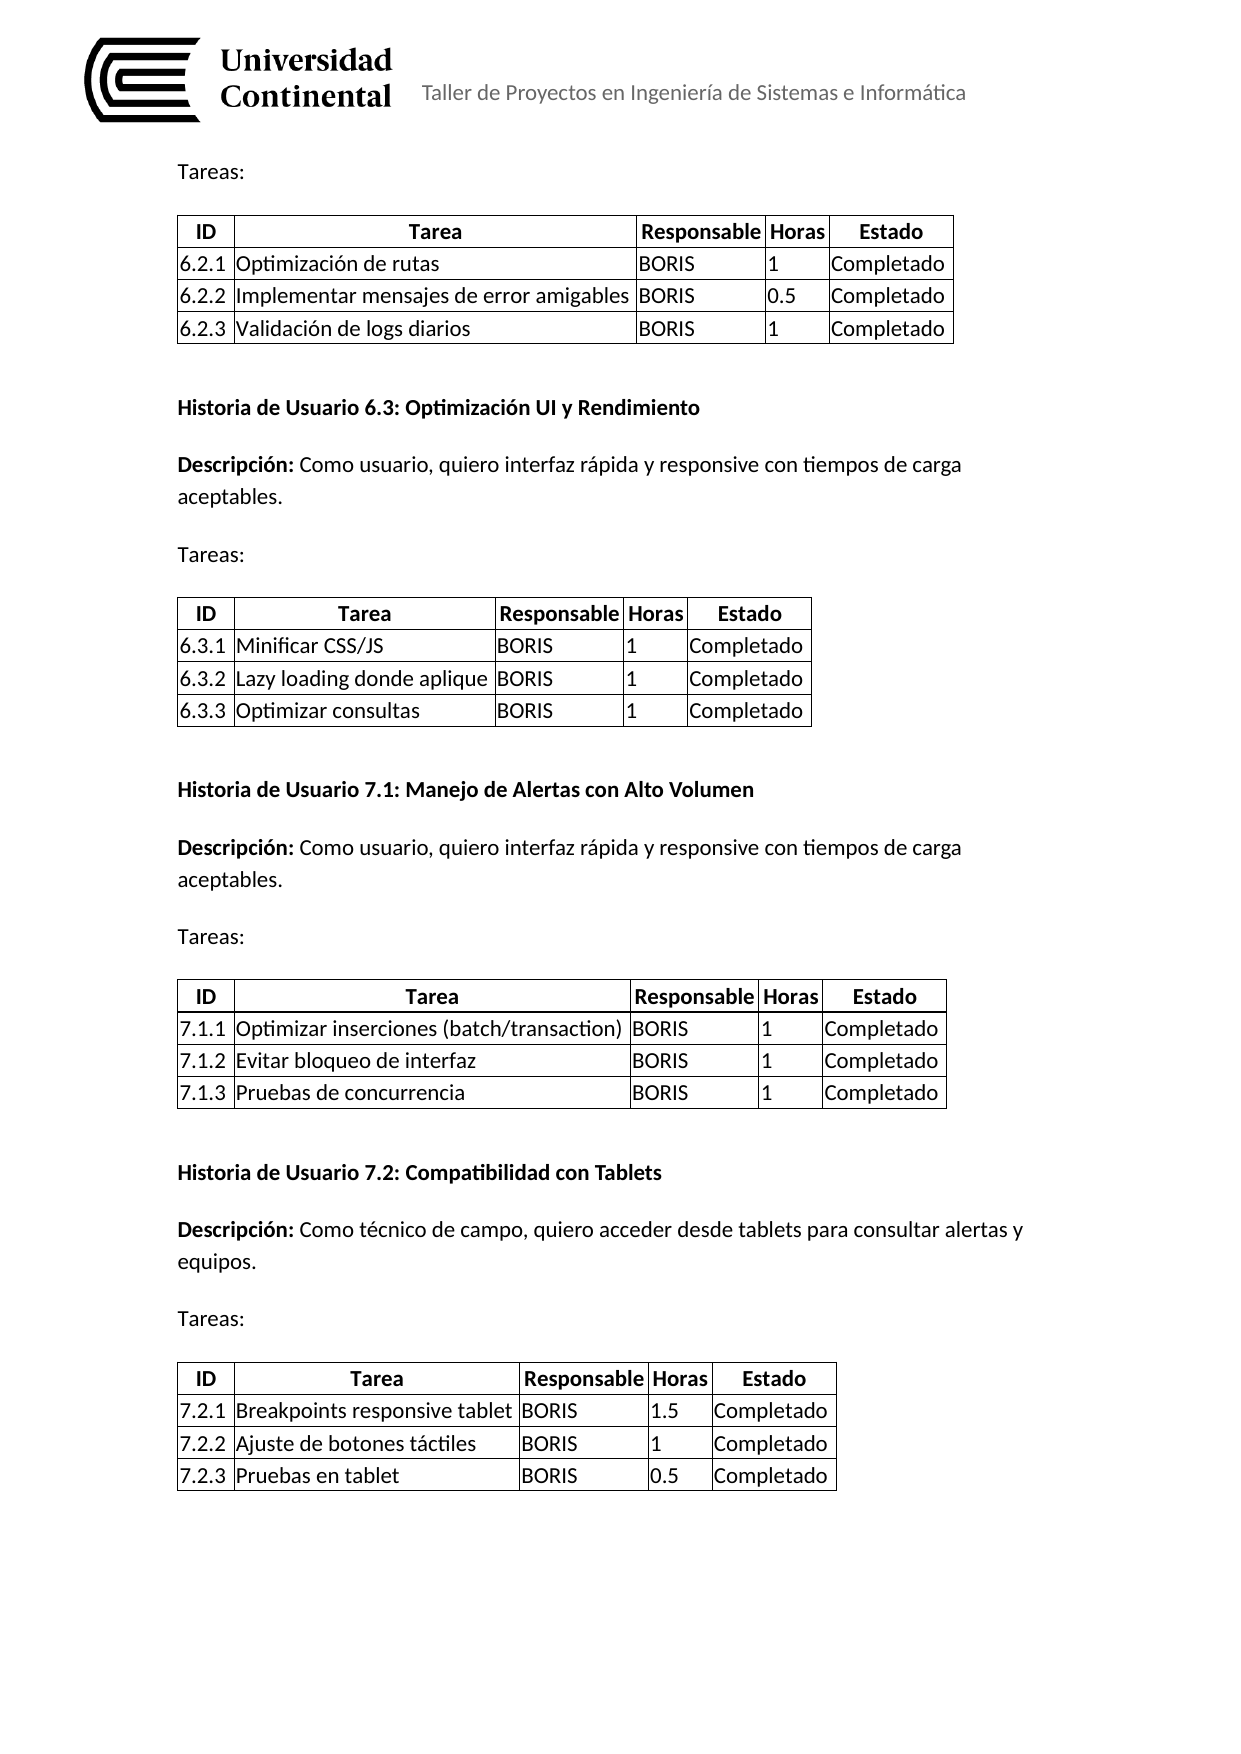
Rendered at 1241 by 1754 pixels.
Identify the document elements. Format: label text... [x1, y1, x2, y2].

table_header ID [178, 1363, 234, 1394]
table_cell Pruebas de concurrencia [235, 1077, 630, 1108]
table_cell 7.1.3 [178, 1077, 234, 1108]
table_cell Evitar bloqueo de interfaz [235, 1045, 630, 1076]
table_header Responsable [631, 980, 758, 1011]
table_header Responsable [520, 1363, 648, 1394]
table_header Horas [759, 980, 822, 1011]
table_cell 1 [624, 630, 687, 661]
table_cell 1 [624, 695, 687, 726]
table_header Horas [624, 598, 687, 629]
table_cell Completado [823, 1013, 946, 1044]
text Tareas: [177, 540, 1063, 568]
table_cell Completado [823, 1077, 946, 1108]
text Tareas: [177, 922, 1063, 950]
table_cell BORIS [631, 1077, 758, 1108]
table_cell 7.2.2 [178, 1427, 234, 1458]
table_cell 6.3.2 [178, 662, 234, 693]
table_cell Completado [713, 1427, 836, 1458]
table_cell Lazy loading donde aplique [235, 662, 495, 693]
text Tareas: [177, 157, 1063, 185]
table_cell 1 [624, 662, 687, 693]
table_cell Implementar mensajes de error amigables [235, 280, 636, 311]
table_cell 1 [766, 248, 829, 279]
table_cell Breakpoints responsive tablet [235, 1395, 519, 1426]
table_cell 0.5 [766, 280, 829, 311]
table_cell BORIS [631, 1013, 758, 1044]
table_header Estado [713, 1363, 836, 1394]
table_header ID [178, 980, 234, 1011]
table_cell BORIS [637, 248, 765, 279]
table_header Responsable [637, 216, 765, 247]
table_cell BORIS [520, 1459, 648, 1490]
table_header Estado [688, 598, 811, 629]
table_cell 6.2.2 [178, 280, 234, 311]
table_cell Completado [830, 280, 953, 311]
table_cell BORIS [637, 312, 765, 343]
table_header Tarea [235, 216, 636, 247]
table_header ID [178, 216, 234, 247]
text Descripción: Como usuario, quiero interfaz rápida y responsive con tiempos de carga aceptables. [177, 450, 1063, 511]
table_header Tarea [235, 1363, 519, 1394]
table_cell 6.2.1 [178, 248, 234, 279]
table_cell 7.1.2 [178, 1045, 234, 1076]
table_cell Optimización de rutas [235, 248, 636, 279]
table_cell BORIS [496, 630, 623, 661]
table_header Estado [830, 216, 953, 247]
table_cell Completado [688, 630, 811, 661]
table_cell Completado [688, 695, 811, 726]
subtitle Historia de Usuario 7.1: Manejo de Alertas con Alto Volumen [177, 776, 1063, 803]
table_cell Minificar CSS/JS [235, 630, 495, 661]
table_header ID [178, 598, 234, 629]
table_cell 1 [759, 1013, 822, 1044]
text Descripción: Como usuario, quiero interfaz rápida y responsive con tiempos de carga aceptables. [177, 833, 1063, 893]
table_cell Completado [830, 248, 953, 279]
subtitle Historia de Usuario 6.3: Optimización UI y Rendimiento [177, 393, 1063, 421]
picture [80, 34, 396, 125]
table_cell 7.2.1 [178, 1395, 234, 1426]
table_cell Validación de logs diarios [235, 312, 636, 343]
table_cell 6.3.3 [178, 695, 234, 726]
table_cell 6.3.1 [178, 630, 234, 661]
table_cell 1 [766, 312, 829, 343]
table_cell BORIS [520, 1395, 648, 1426]
table_header Estado [823, 980, 946, 1011]
table_cell BORIS [496, 662, 623, 693]
table_cell Optimizar consultas [235, 695, 495, 726]
text Descripción: Como técnico de campo, quiero acceder desde tablets para consultar alertas y equipos. [177, 1215, 1063, 1275]
table_cell Optimizar inserciones (batch/transaction) [235, 1013, 630, 1044]
table_cell 7.2.3 [178, 1459, 234, 1490]
table_cell 1.5 [649, 1395, 712, 1426]
table_cell Completado [713, 1395, 836, 1426]
table_cell Ajuste de botones táctiles [235, 1427, 519, 1458]
table_cell 1 [649, 1427, 712, 1458]
table_cell BORIS [496, 695, 623, 726]
subtitle Historia de Usuario 7.2: Compatibilidad con Tablets [177, 1158, 1063, 1186]
table_cell Completado [823, 1045, 946, 1076]
table_cell BORIS [520, 1427, 648, 1458]
table_cell 7.1.1 [178, 1013, 234, 1044]
table_cell BORIS [637, 280, 765, 311]
table_header Horas [766, 216, 829, 247]
table_cell BORIS [631, 1045, 758, 1076]
text Tareas: [177, 1304, 1063, 1332]
table_header Horas [649, 1363, 712, 1394]
table_header Tarea [235, 980, 630, 1011]
table_header Tarea [235, 598, 495, 629]
table_cell Pruebas en tablet [235, 1459, 519, 1490]
table_cell 1 [759, 1045, 822, 1076]
table_cell 6.2.3 [178, 312, 234, 343]
table_cell Completado [688, 662, 811, 693]
table_cell Completado [713, 1459, 836, 1490]
table_cell Completado [830, 312, 953, 343]
table_header Responsable [496, 598, 623, 629]
table_cell 1 [759, 1077, 822, 1108]
table_cell 0.5 [649, 1459, 712, 1490]
